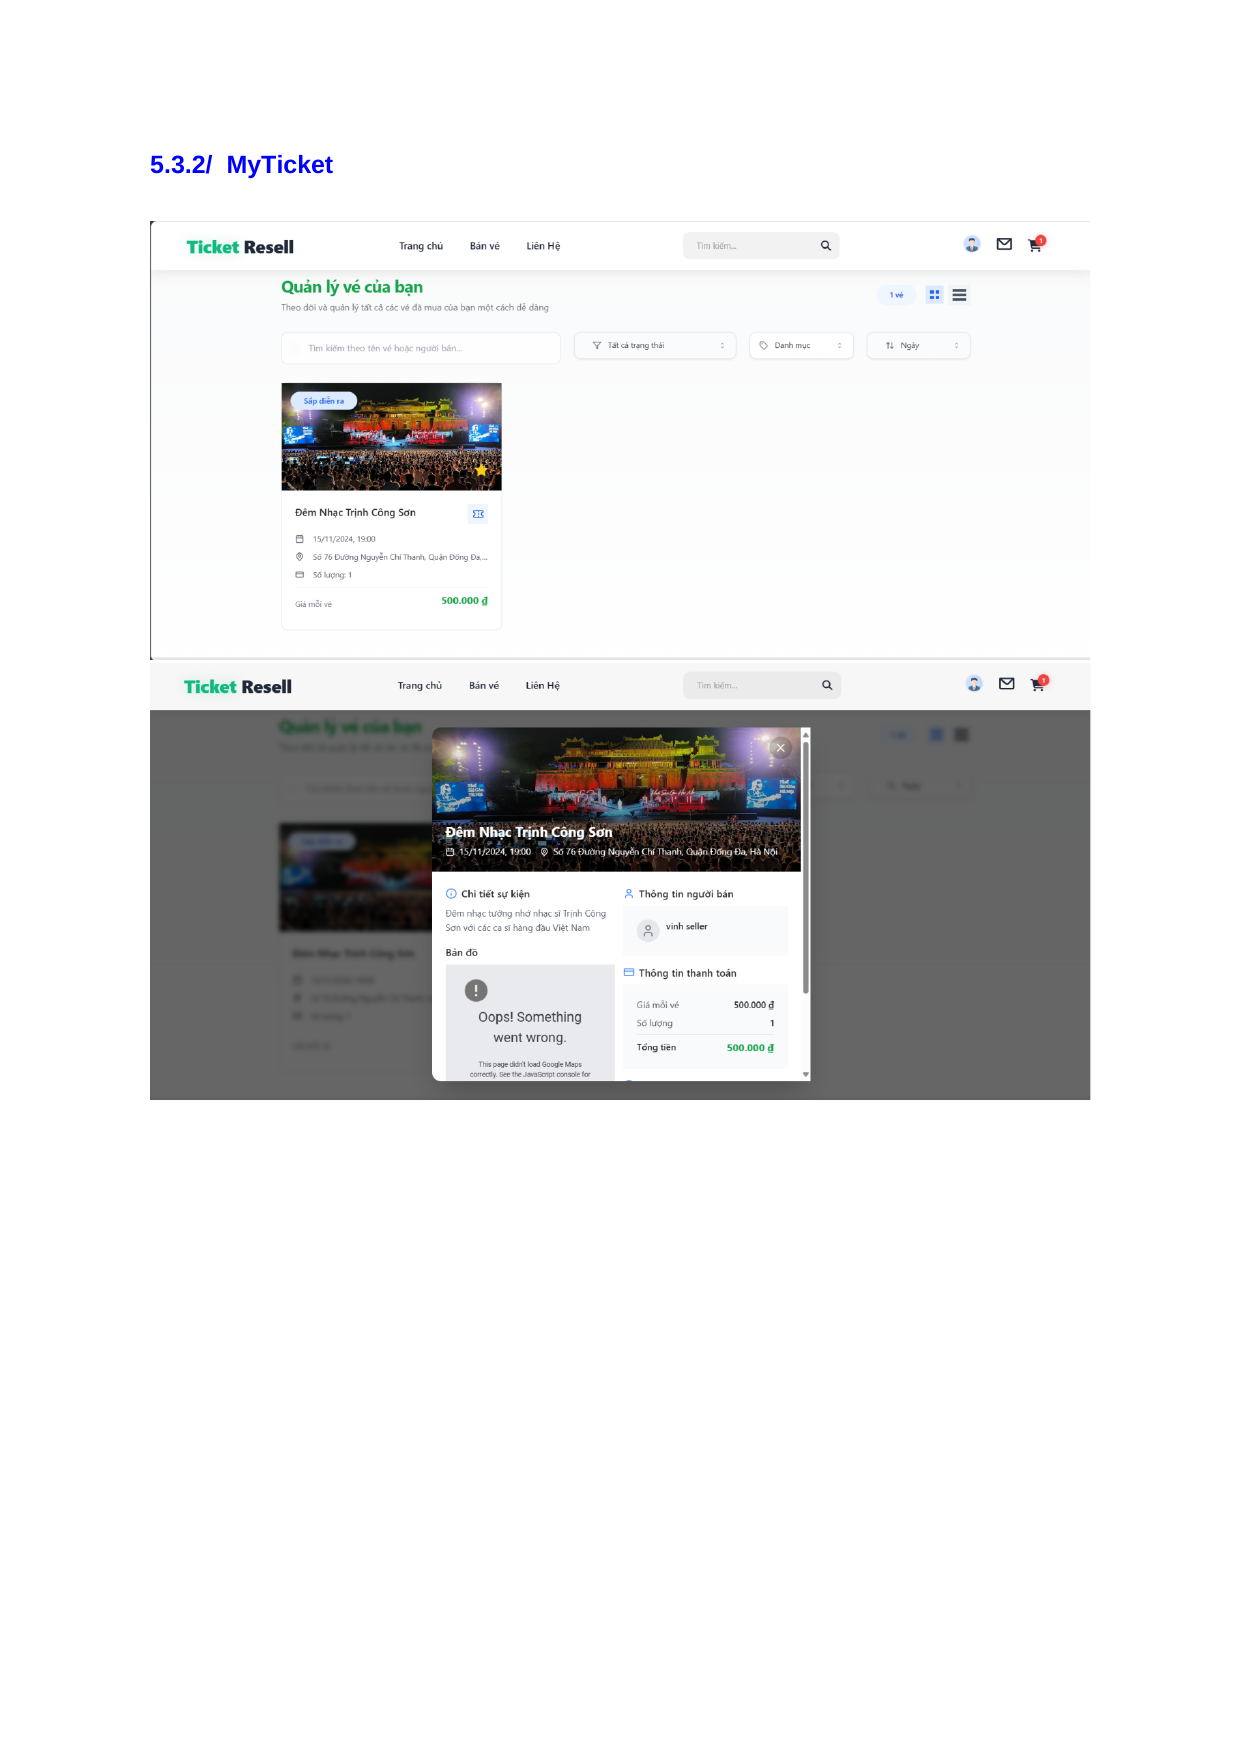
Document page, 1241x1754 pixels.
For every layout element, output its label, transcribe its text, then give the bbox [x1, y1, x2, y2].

picture [150, 663, 1091, 1100]
subtitle 5.3.2/ MyTicket [150, 150, 1090, 179]
picture [150, 221, 1091, 660]
